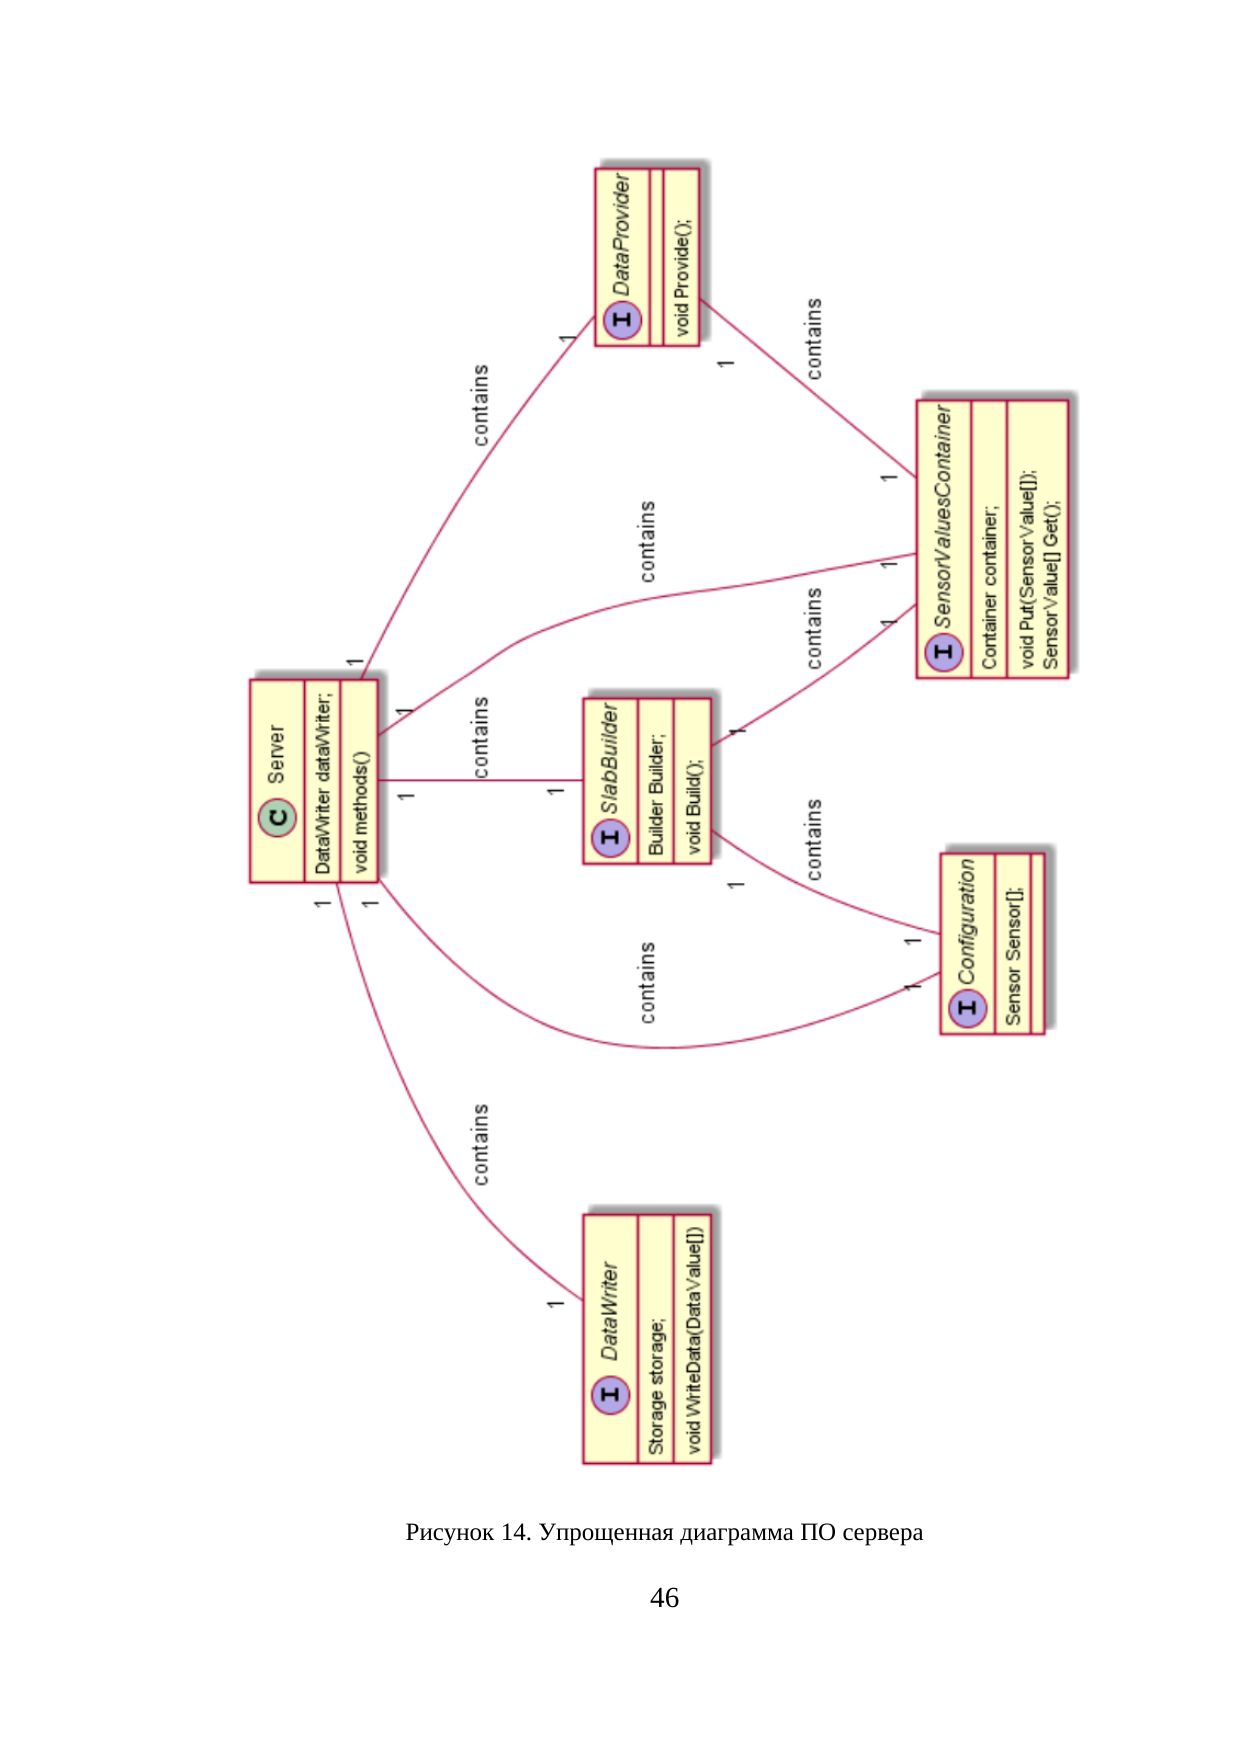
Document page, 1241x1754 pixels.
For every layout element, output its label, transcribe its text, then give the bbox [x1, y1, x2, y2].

picture [227, 120, 1104, 1485]
